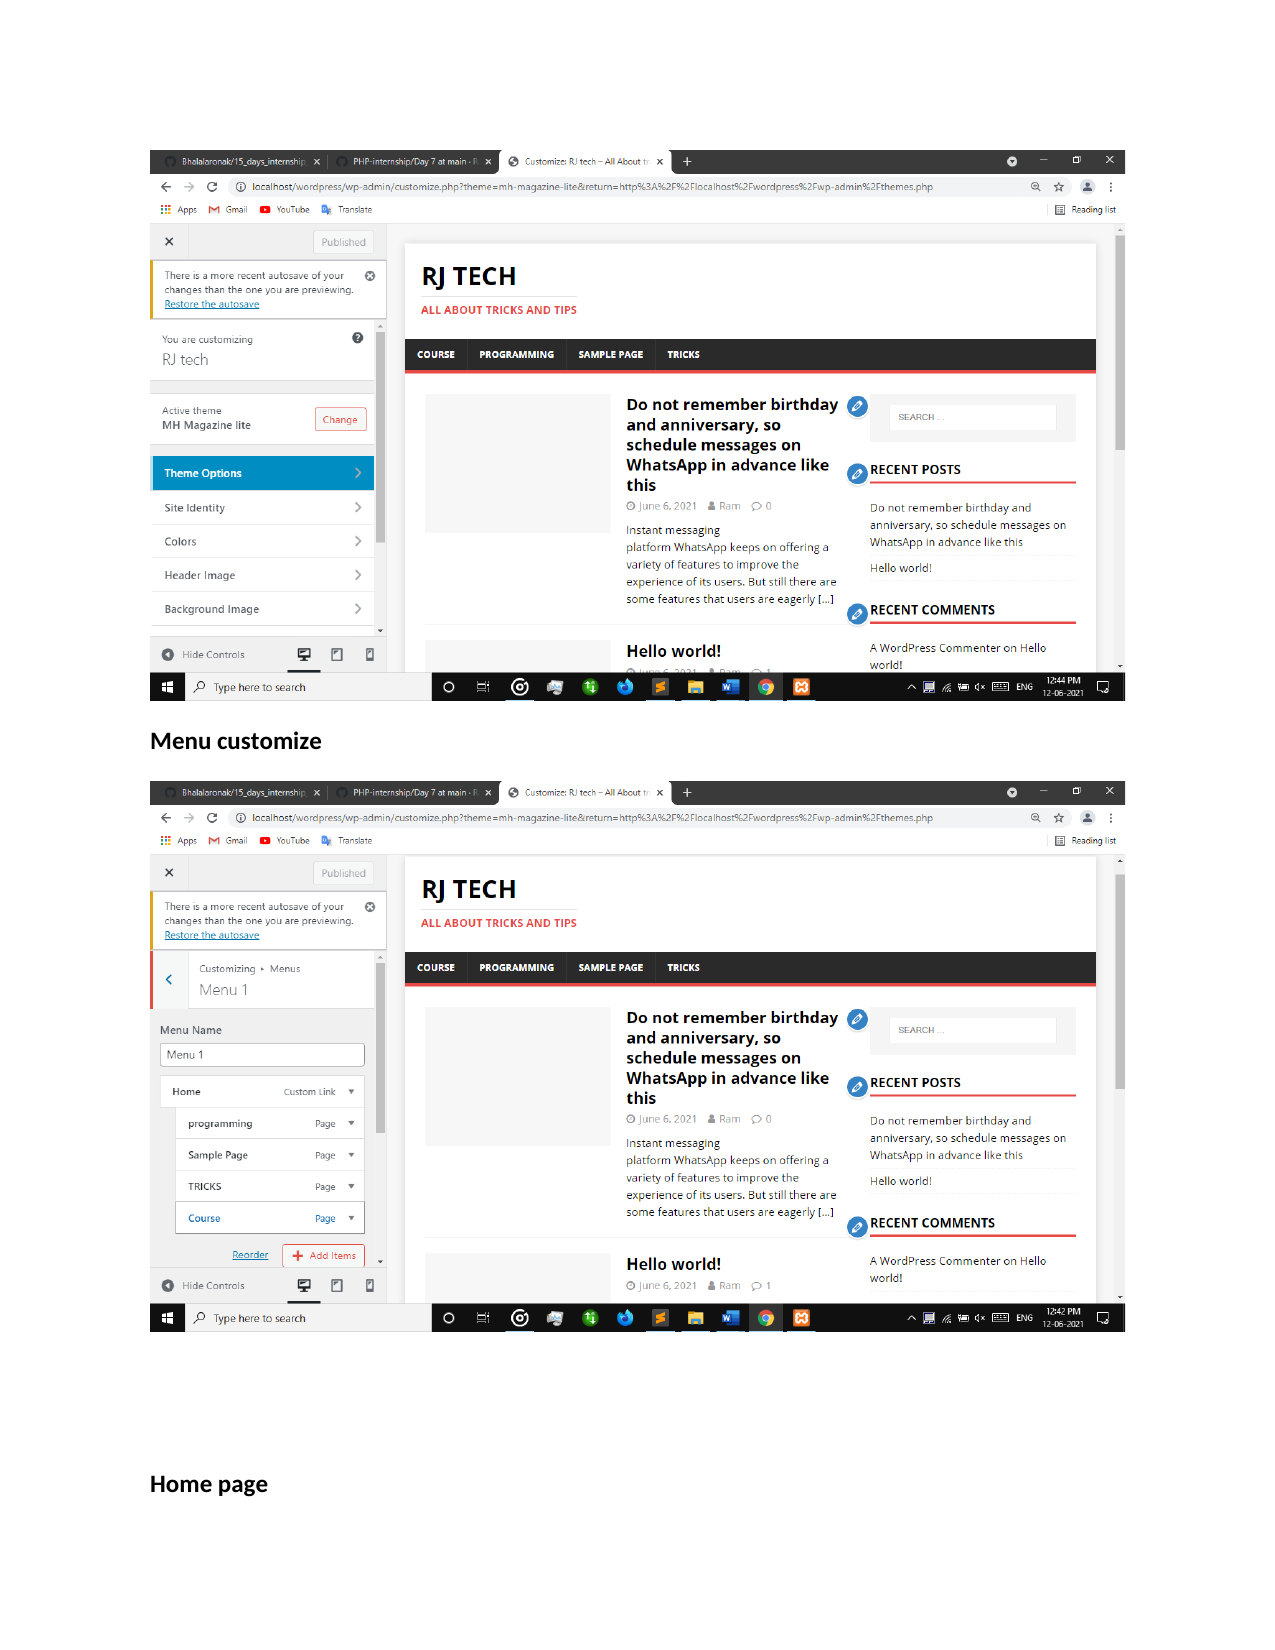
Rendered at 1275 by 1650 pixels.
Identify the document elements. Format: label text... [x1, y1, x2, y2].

text Home page [150, 1468, 1125, 1498]
picture [150, 781, 1125, 1332]
text Menu customize [150, 725, 1125, 756]
picture [150, 150, 1125, 701]
